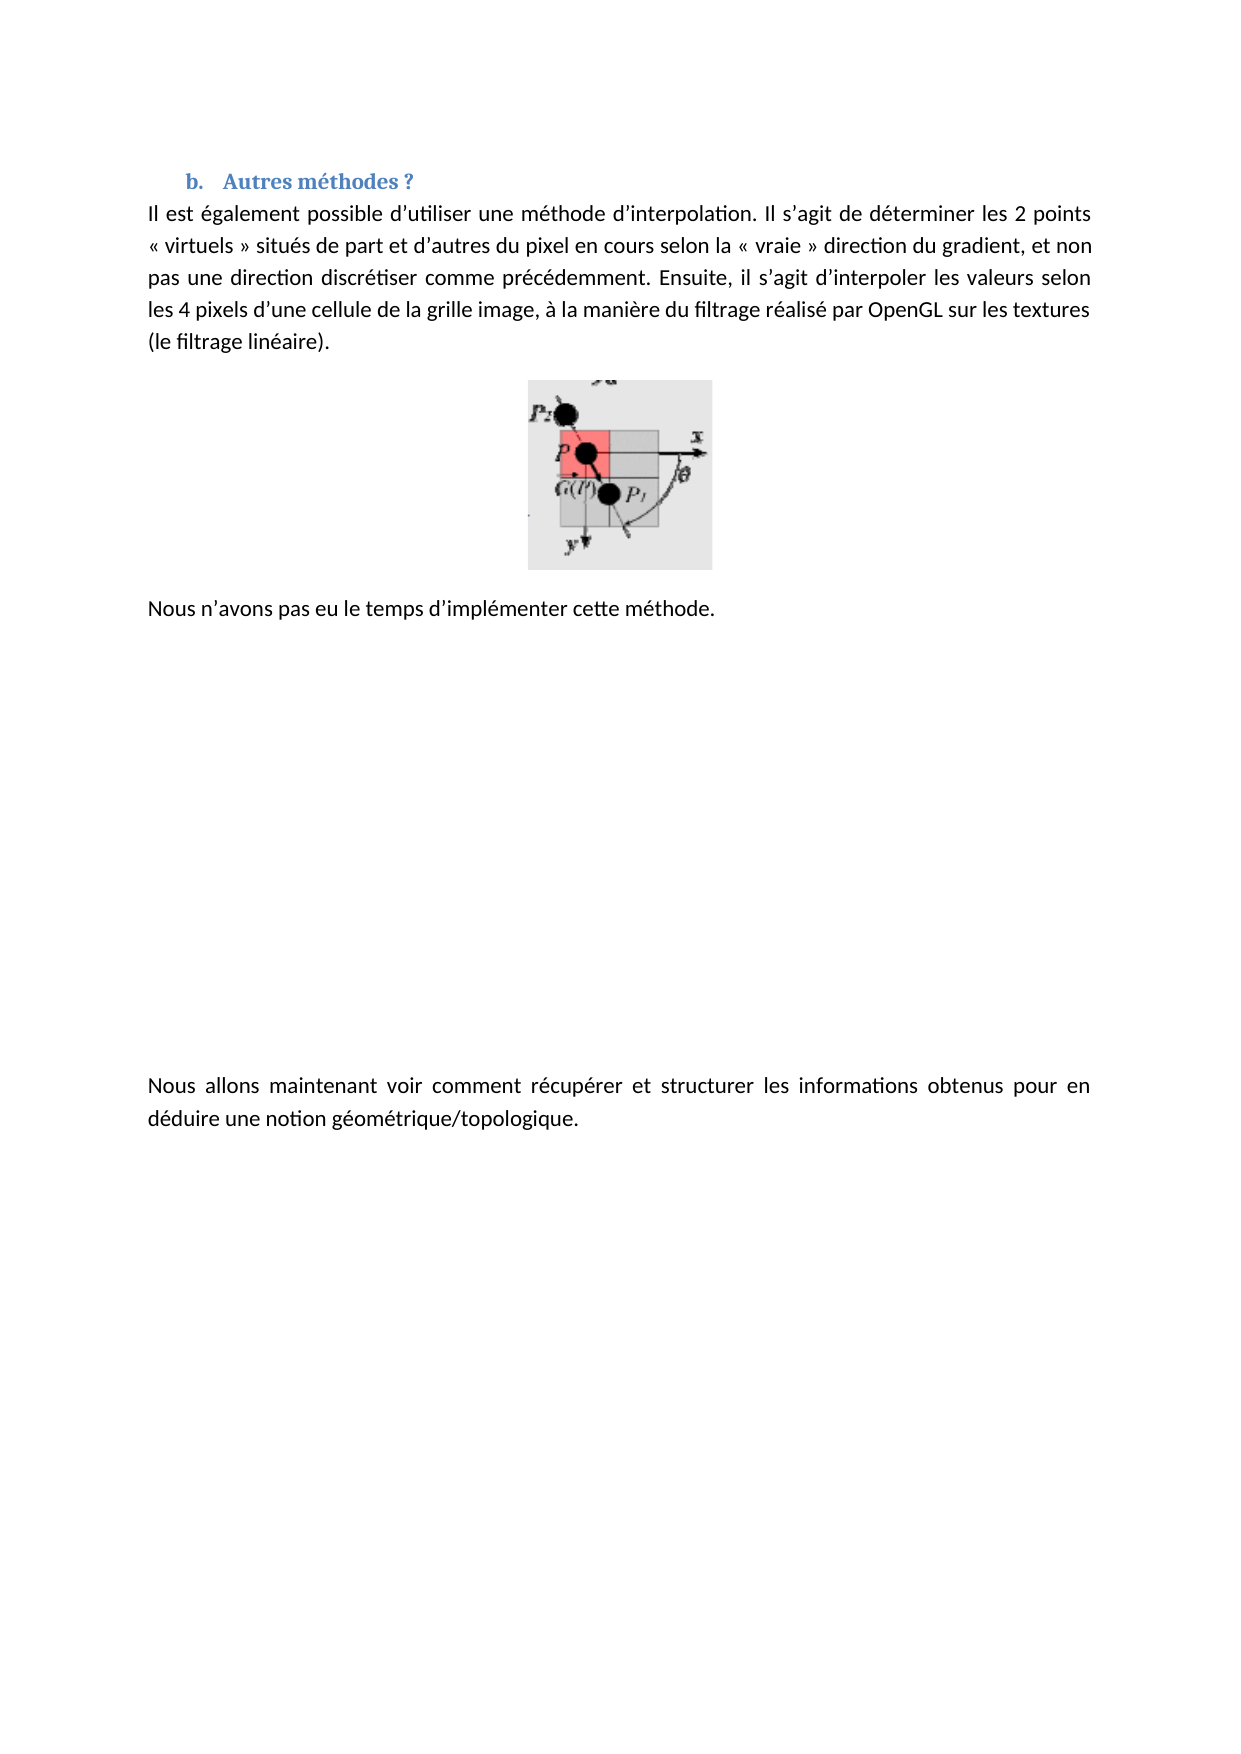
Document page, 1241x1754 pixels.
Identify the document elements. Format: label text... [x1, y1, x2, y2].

text Nous allons maintenant voir comment récupérer et structurer les informations obtenus pour en déduire une notion géométrique/topologique. [148, 1072, 1093, 1132]
text Il est également possible d’utiliser une méthode d’interpolation. Il s’agit de déterminer les 2 points « virtuels » situés de part et d’autres du pixel en cours selon la « vraie » direction du gradient, et non pas une direction discrétiser comme précédemment. Ensuite, il s’agit d’interpoler les valeurs selon les 4 pixels d’une cellule de la grille image, à la manière du filtrage réalisé par OpenGL sur les textures (le filtrage linéaire). [148, 199, 1093, 355]
picture [527, 380, 713, 570]
subtitle Autres méthodes ? [185, 168, 1093, 195]
text Nous n’avons pas eu le temps d’implémenter cette méthode. [148, 594, 1093, 622]
